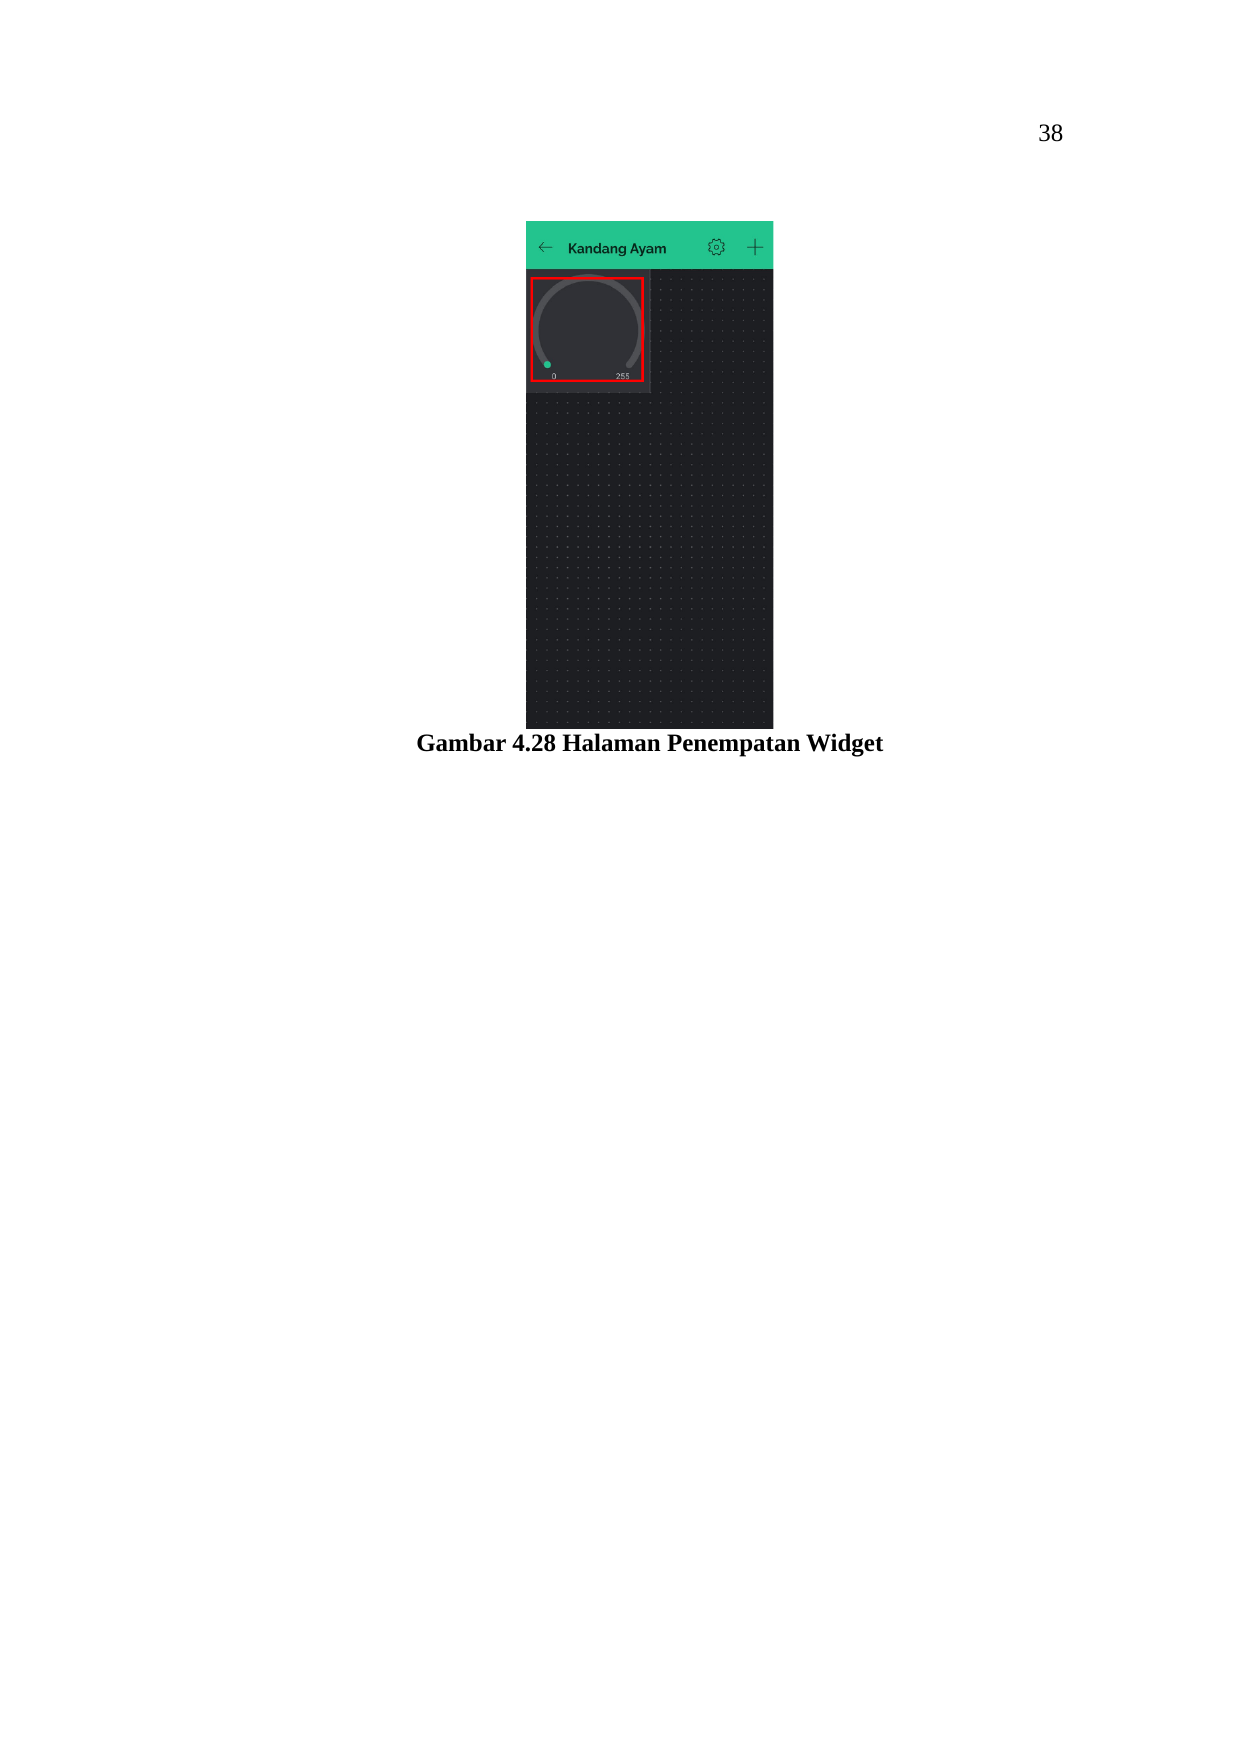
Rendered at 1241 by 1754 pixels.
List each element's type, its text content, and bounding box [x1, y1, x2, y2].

picture [526, 221, 774, 729]
